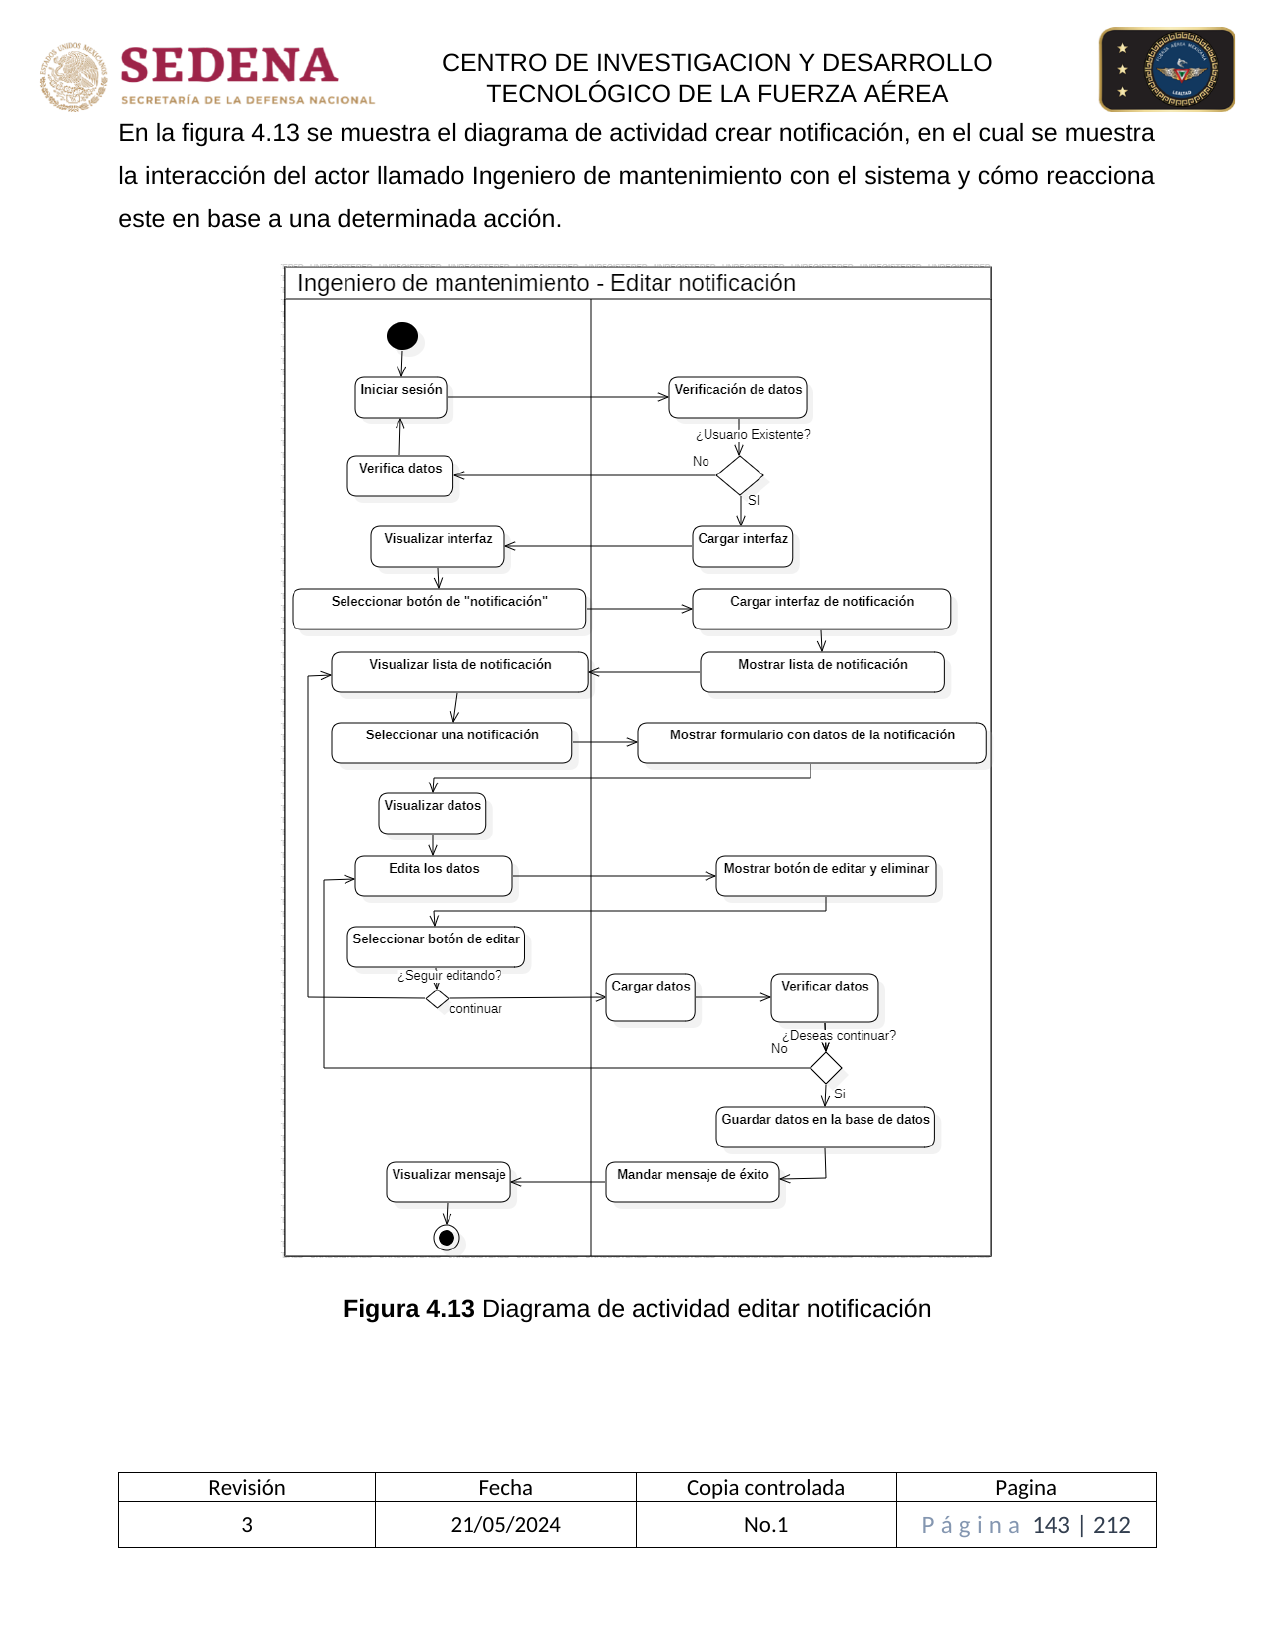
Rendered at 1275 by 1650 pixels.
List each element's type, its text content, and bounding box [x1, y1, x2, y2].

picture [280, 263, 995, 1263]
picture [39, 27, 1236, 112]
text En la figura 4.13 se muestra el diagrama de actividad crear notificación, en el cual se muestra la interacción del actor llamado Ingeniero de mantenimiento con el sistema y cómo reacciona este en base a una determinada acción. [118, 118, 1157, 233]
